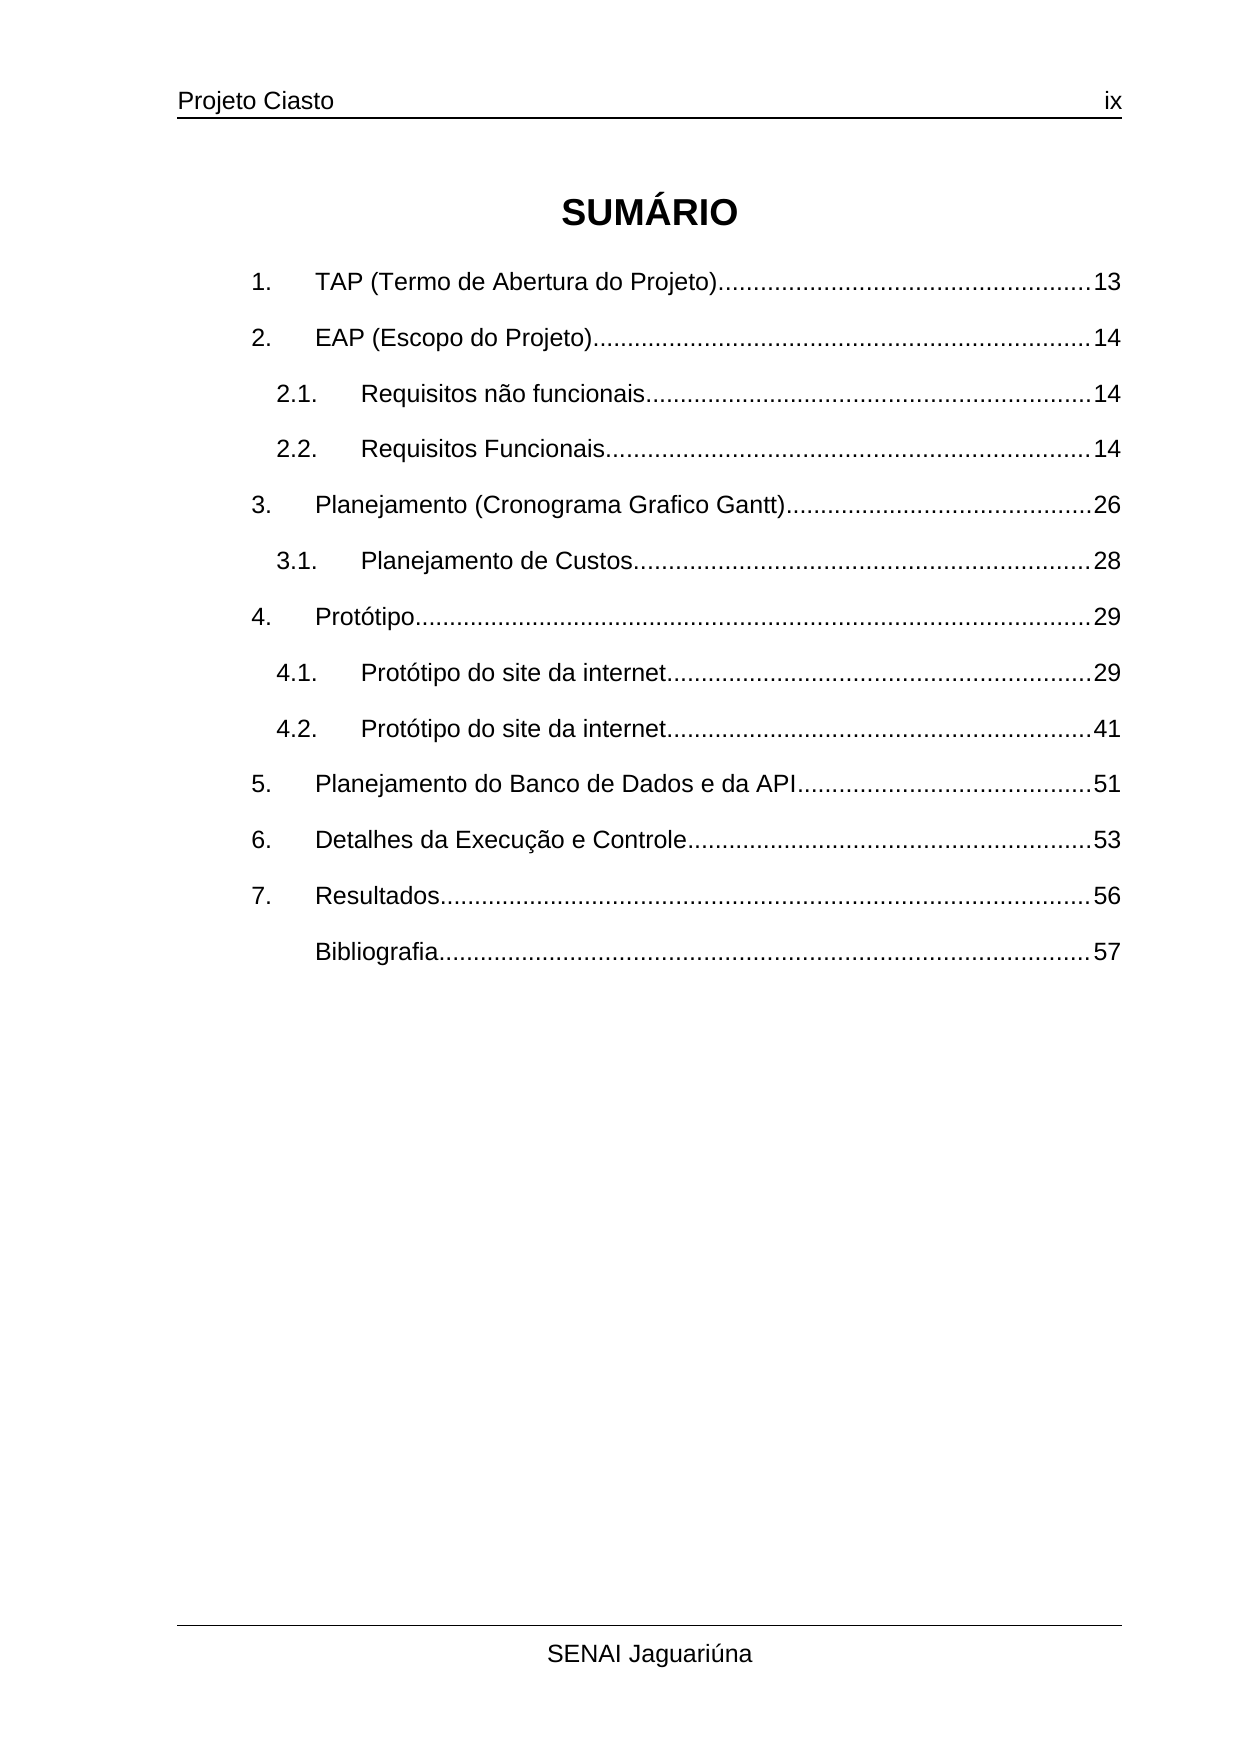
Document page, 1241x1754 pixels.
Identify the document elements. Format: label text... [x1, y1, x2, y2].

text SUMÁRIO [177, 190, 1122, 233]
